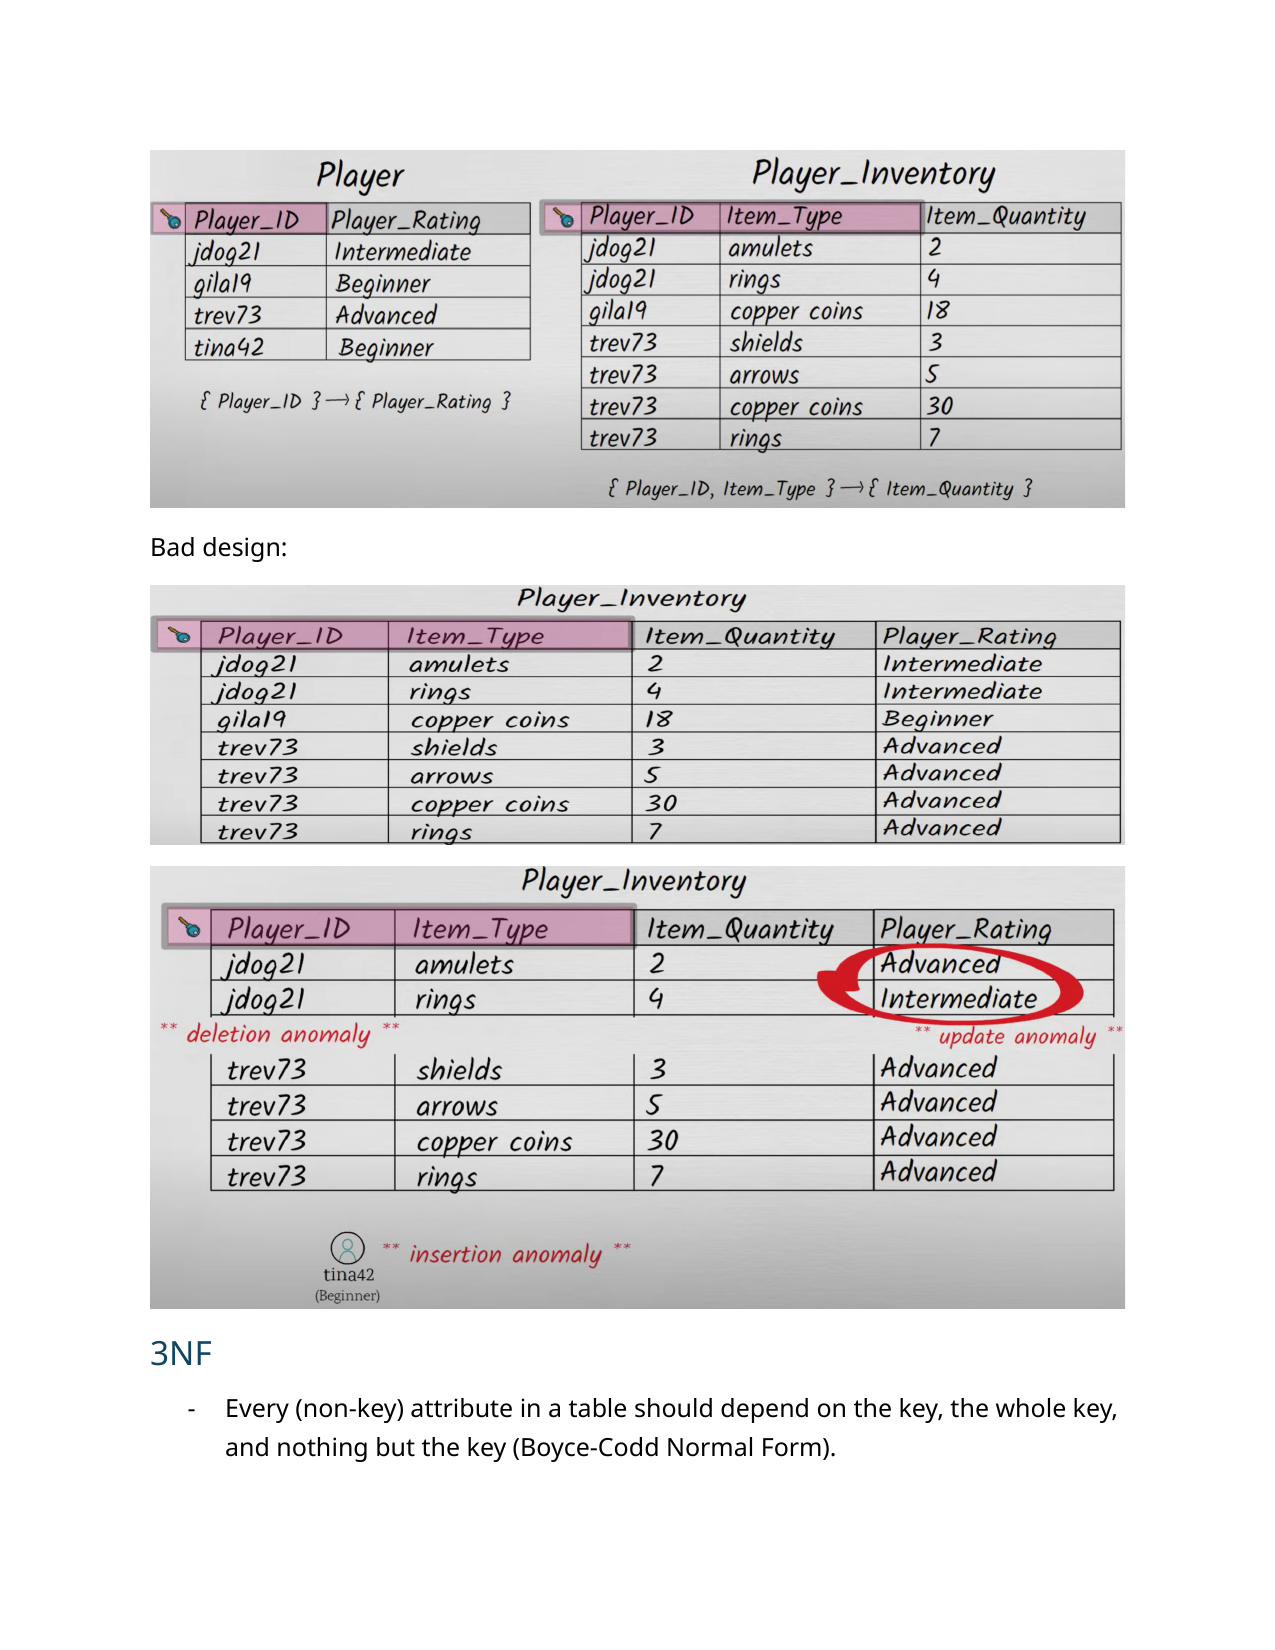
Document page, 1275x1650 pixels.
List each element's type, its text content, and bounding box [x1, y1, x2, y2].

list Every (non-key) attribute in a table should depend on the key, the whole key, and nothing but the key (Boyce-Codd Normal Form). [187, 1390, 1125, 1464]
subtitle 3NF [150, 1330, 1125, 1375]
text Bad design: [150, 529, 1125, 563]
picture [150, 866, 1125, 1309]
picture [150, 585, 1125, 845]
picture [150, 150, 1125, 508]
